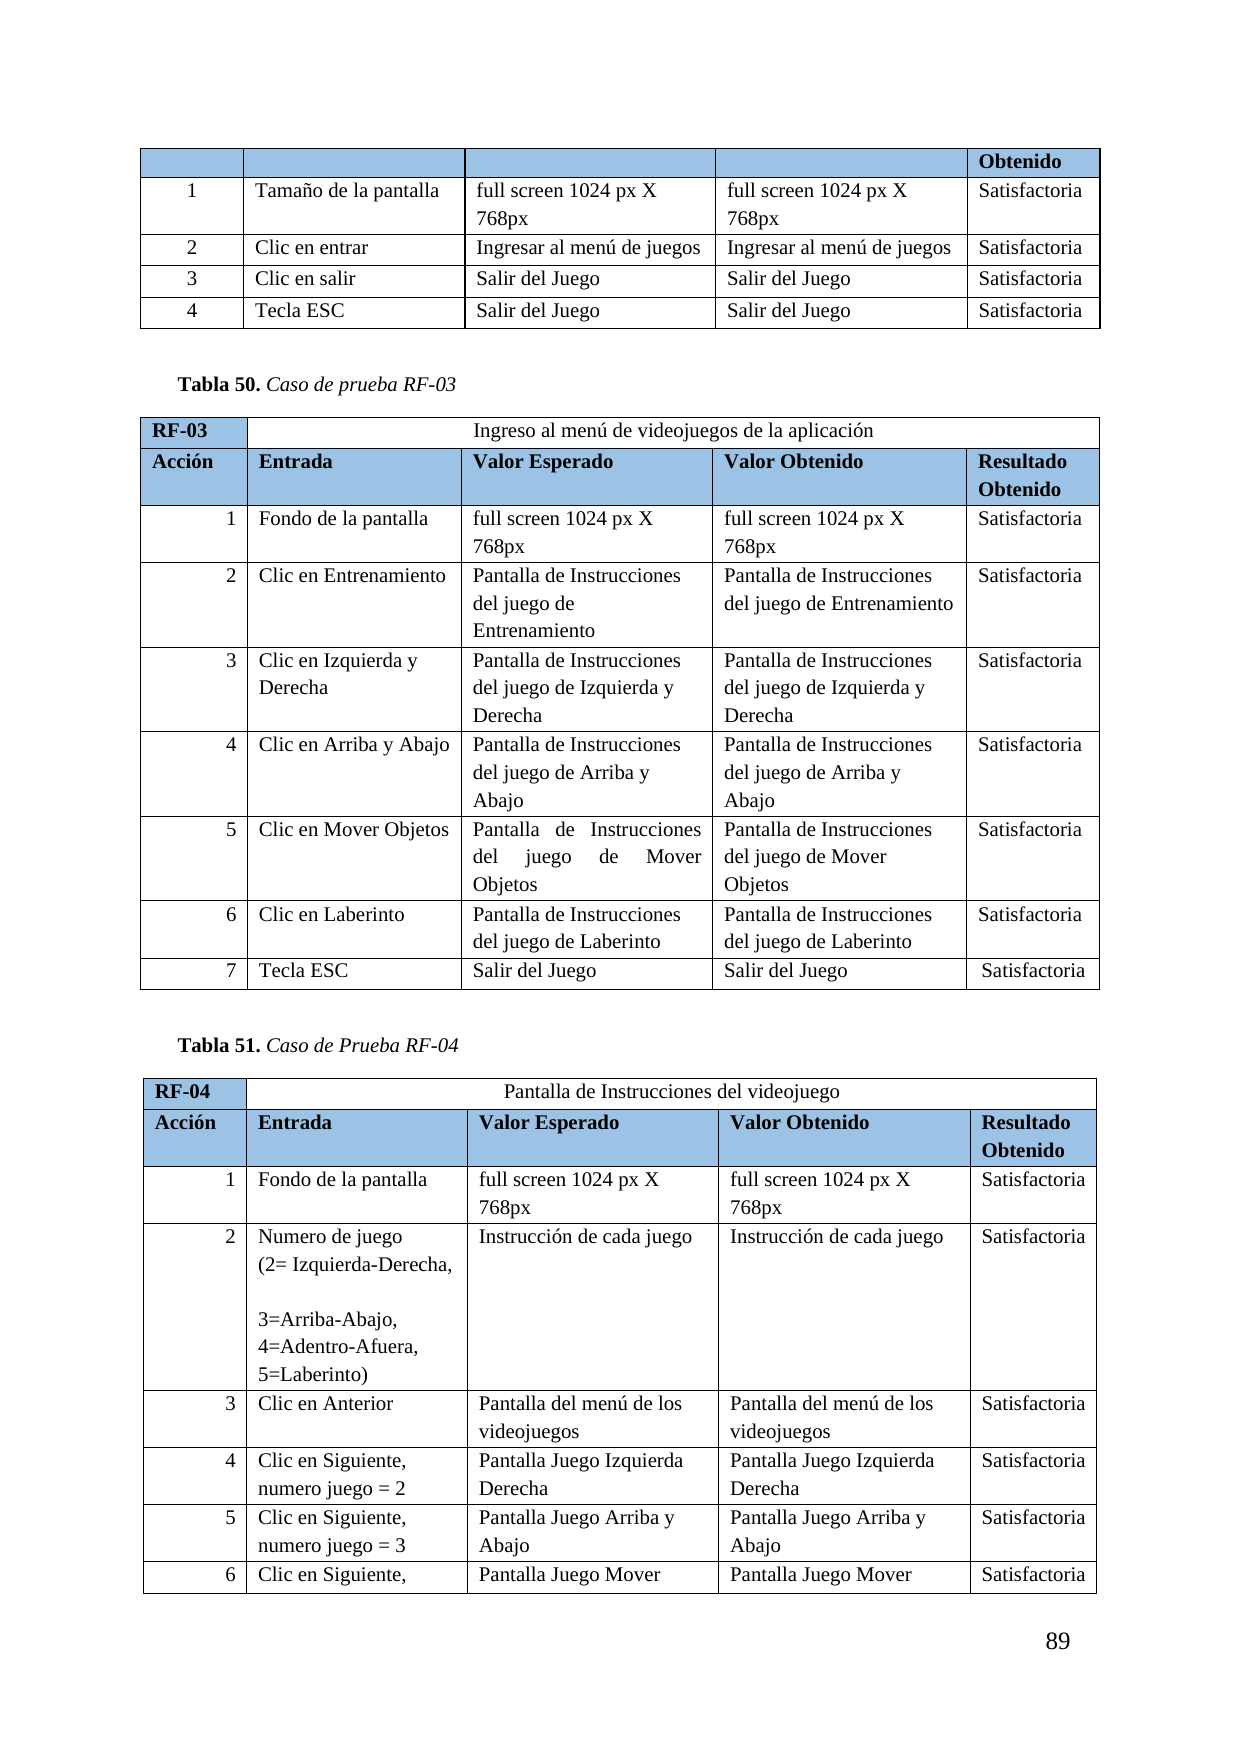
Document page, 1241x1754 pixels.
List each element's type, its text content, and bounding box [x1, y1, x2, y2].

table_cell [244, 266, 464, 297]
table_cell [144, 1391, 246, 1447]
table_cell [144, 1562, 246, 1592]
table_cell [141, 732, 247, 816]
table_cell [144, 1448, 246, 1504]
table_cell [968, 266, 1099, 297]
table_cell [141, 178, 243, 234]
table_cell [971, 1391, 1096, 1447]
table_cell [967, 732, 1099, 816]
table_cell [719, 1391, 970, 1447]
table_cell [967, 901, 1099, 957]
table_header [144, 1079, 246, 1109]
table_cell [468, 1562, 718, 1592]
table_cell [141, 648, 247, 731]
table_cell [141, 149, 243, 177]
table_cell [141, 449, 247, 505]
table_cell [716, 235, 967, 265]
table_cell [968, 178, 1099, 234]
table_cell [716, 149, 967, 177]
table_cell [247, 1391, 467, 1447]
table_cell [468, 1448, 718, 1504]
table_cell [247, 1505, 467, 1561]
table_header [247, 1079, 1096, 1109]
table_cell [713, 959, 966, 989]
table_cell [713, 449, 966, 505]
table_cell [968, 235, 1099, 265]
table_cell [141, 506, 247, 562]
text Tabla 50. Caso de prueba RF-03 [177, 372, 1063, 396]
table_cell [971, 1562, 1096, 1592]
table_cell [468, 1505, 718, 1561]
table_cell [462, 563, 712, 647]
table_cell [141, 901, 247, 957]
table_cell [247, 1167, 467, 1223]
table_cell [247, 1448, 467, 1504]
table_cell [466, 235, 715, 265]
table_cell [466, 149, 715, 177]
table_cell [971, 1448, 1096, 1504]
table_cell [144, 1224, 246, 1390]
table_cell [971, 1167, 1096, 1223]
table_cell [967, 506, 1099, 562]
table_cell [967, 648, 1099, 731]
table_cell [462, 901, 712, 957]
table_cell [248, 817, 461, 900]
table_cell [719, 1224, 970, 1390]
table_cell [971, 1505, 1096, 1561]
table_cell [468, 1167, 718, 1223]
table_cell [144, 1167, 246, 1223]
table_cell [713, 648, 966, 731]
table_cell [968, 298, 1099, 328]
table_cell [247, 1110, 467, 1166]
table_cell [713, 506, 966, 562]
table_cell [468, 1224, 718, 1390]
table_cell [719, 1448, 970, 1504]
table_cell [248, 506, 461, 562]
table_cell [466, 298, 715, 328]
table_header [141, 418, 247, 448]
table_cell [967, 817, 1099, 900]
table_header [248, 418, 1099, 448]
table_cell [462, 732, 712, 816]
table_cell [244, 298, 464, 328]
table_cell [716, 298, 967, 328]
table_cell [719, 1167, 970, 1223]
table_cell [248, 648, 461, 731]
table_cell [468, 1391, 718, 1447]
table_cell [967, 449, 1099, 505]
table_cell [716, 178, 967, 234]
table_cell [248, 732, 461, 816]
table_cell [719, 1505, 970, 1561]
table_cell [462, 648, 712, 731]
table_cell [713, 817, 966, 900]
text Tabla 51. Caso de Prueba RF-04 [177, 1033, 1063, 1057]
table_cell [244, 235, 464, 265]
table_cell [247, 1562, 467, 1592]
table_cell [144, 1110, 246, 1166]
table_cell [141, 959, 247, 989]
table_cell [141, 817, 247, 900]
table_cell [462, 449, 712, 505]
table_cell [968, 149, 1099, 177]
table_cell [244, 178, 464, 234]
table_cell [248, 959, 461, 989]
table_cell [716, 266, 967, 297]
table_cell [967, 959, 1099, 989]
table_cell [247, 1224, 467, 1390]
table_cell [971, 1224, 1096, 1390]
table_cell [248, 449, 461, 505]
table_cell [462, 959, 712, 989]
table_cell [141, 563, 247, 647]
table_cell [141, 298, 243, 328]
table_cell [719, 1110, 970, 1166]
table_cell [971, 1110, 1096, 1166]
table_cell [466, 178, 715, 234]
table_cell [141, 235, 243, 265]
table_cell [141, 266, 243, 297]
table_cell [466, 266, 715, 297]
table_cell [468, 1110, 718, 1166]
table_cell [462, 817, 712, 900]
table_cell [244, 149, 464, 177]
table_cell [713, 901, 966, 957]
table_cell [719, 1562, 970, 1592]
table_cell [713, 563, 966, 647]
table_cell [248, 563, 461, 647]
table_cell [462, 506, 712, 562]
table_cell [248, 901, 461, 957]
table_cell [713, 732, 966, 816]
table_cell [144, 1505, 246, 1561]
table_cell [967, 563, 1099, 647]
